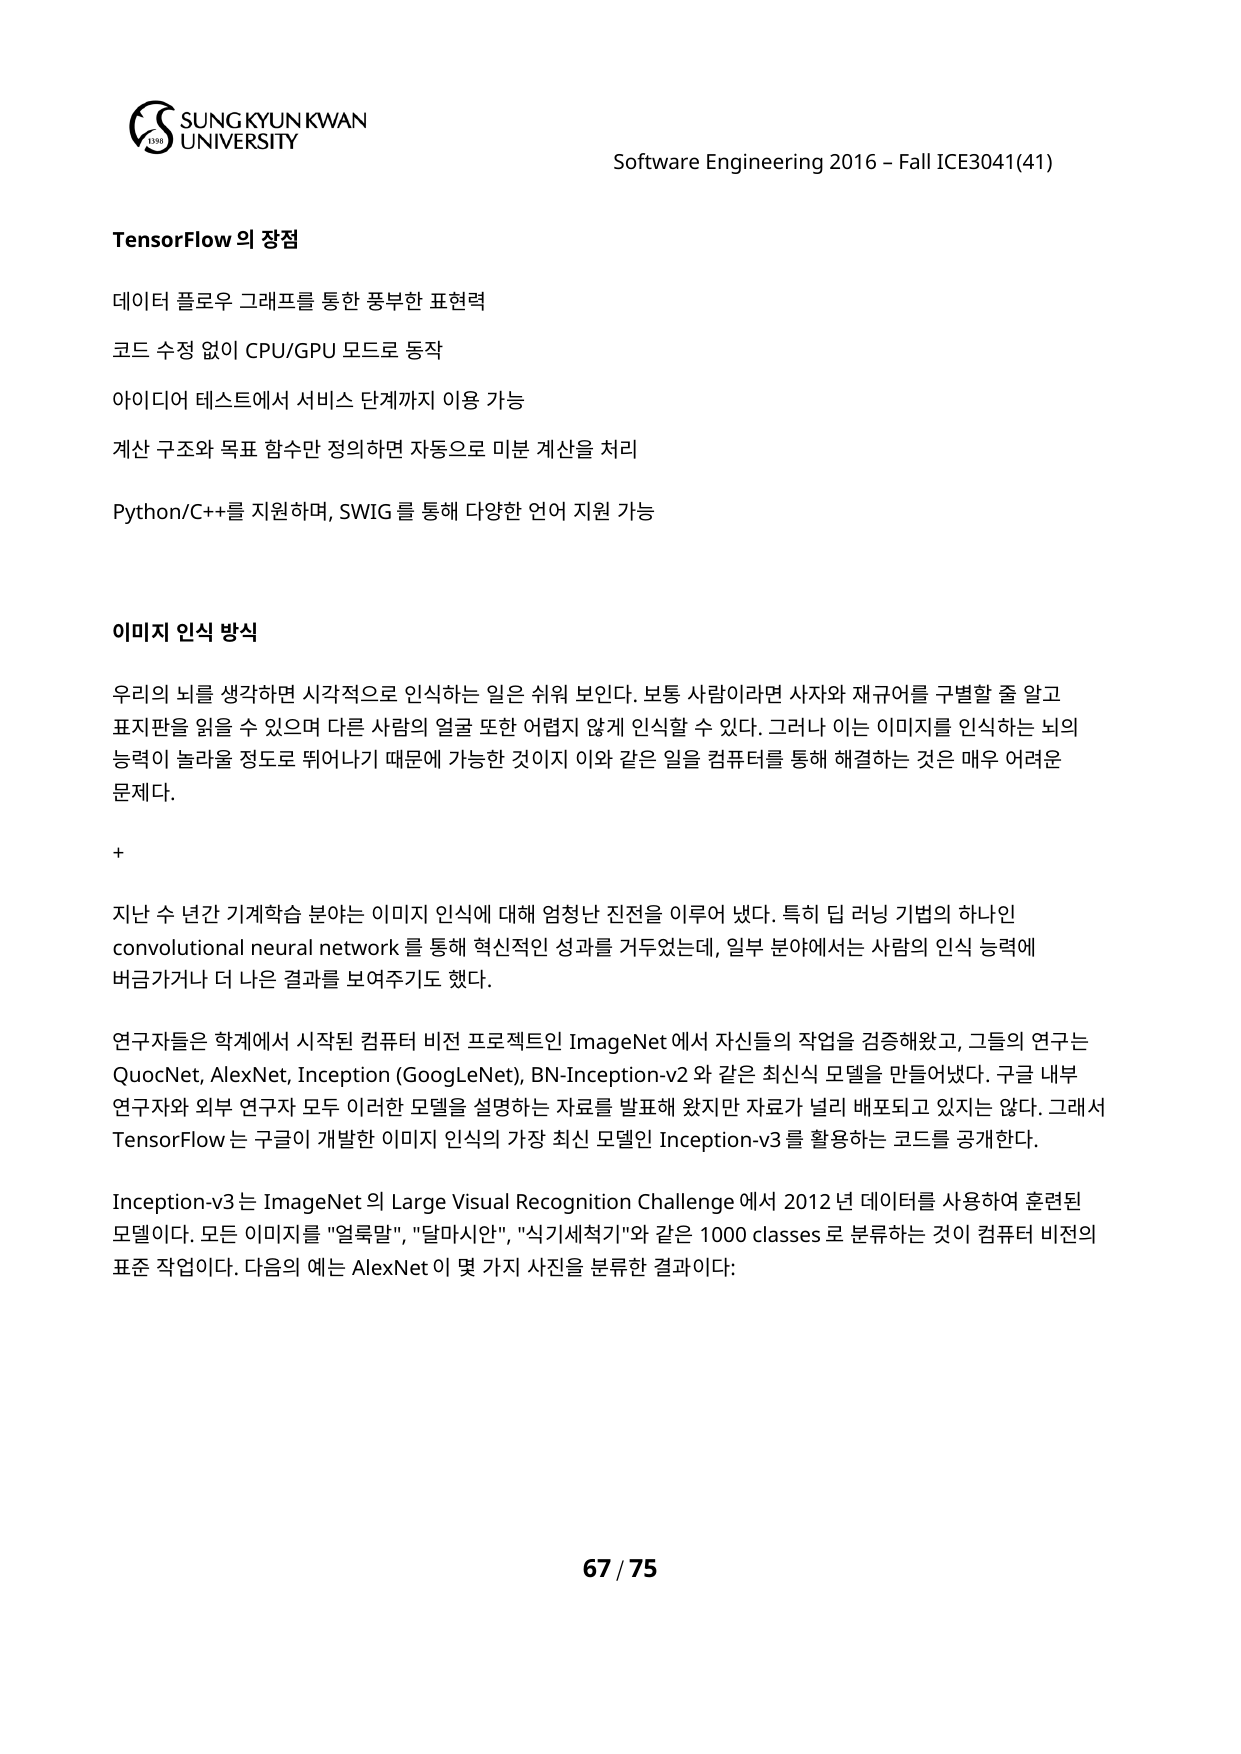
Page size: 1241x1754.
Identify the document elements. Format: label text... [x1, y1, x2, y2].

text 지난 수 년간 기계학습 분야는 이미지 인식에 대해 엄청난 진전을 이루어 냈다. 특히 딥 러닝 기법의 하나인 convolutional neural network를 통해 혁신적인 성과를 거두었는데, 일부 분야에서는 사람의 인식 능력에 버금가거나 더 나은 결과를 보여주기도 했다. [112, 898, 1128, 994]
text 우리의 뇌를 생각하면 시각적으로 인식하는 일은 쉬워 보인다. 보통 사람이라면 사자와 재규어를 구별할 줄 알고 표지판을 읽을 수 있으며 다른 사람의 얼굴 또한 어렵지 않게 인식할 수 있다. 그러나 이는 이미지를 인식하는 뇌의 능력이 놀라울 정도로 뛰어나기 때문에 가능한 것이지 이와 같은 일을 컴퓨터를 통해 해결하는 것은 매우 어려운 문제다. [112, 678, 1128, 807]
text 아이디어 테스트에서 서비스 단계까지 이용 가능 [112, 384, 1128, 414]
text 데이터 플로우 그래프를 통한 풍부한 표현력 [112, 285, 1128, 315]
text 이미지 인식 방식 [112, 617, 1128, 647]
text Python/C++를 지원하며, SWIG를 통해 다양한 언어 지원 가능 [112, 495, 1128, 525]
text + [112, 838, 1128, 867]
text TensorFlow의 장점 [112, 223, 1128, 254]
picture [112, 88, 388, 170]
text 코드 수정 없이 CPU/GPU 모드로 동작 [112, 334, 1128, 365]
text 연구자들은 학계에서 시작된 컴퓨터 비전 프로젝트인 ImageNet에서 자신들의 작업을 검증해왔고, 그들의 연구는 QuocNet, AlexNet, Inception (GoogLeNet), BN-Inception-v2와 같은 최신식 모델을 만들어냈다. 구글 내부 연구자와 외부 연구자 모두 이러한 모델을 설명하는 자료를 발표해 왔지만 자료가 널리 배포되고 있지는 않다. 그래서 TensorFlow는 구글이 개발한 이미지 인식의 가장 최신 모델인 Inception-v3를 활용하는 코드를 공개한다. [112, 1025, 1128, 1154]
text 계산 구조와 목표 함수만 정의하면 자동으로 미분 계산을 처리 [112, 433, 1128, 463]
text Inception-v3는 ImageNet의 Large Visual Recognition Challenge에서 2012년 데이터를 사용하여 훈련된 모델이다. 모든 이미지를 "얼룩말", "달마시안", "식기세척기"와 같은 1000 classes로 분류하는 것이 컴퓨터 비전의 표준 작업이다. 다음의 예는 AlexNet이 몇 가지 사진을 분류한 결과이다: [112, 1185, 1128, 1281]
